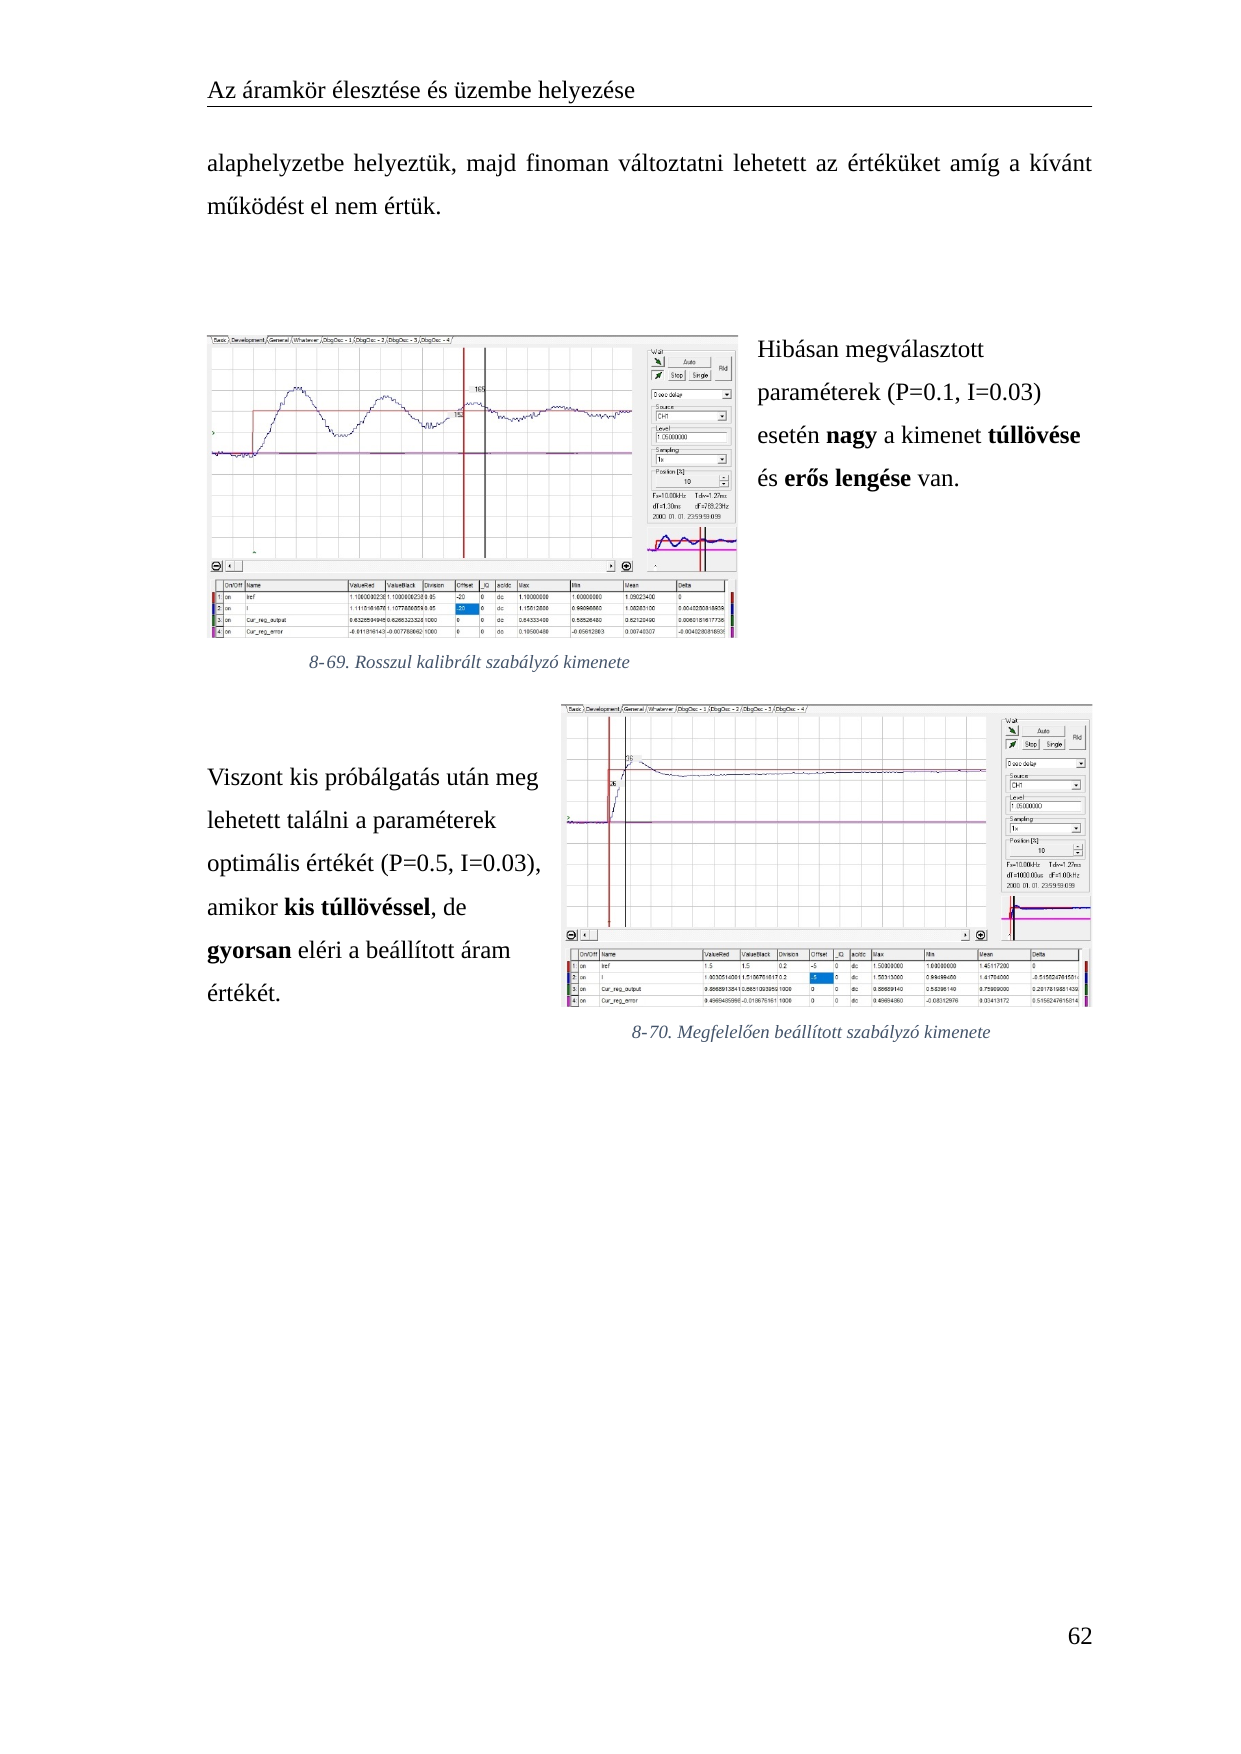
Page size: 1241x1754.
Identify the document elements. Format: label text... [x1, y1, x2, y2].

picture [206, 335, 739, 638]
text Hibásan megválasztott paraméterek (P=0.1, I=0.03) esetén nagy a kimenet túllövése és erős lengése van. [207, 334, 1092, 492]
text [207, 148, 1092, 219]
picture [561, 704, 1093, 1007]
text Viszont kis próbálgatás után meg lehetett találni a paraméterek optimális értékét (P=0.5, I=0.03), amikor kis túllövéssel, de gyorsan eléri a beállított áram értékét. [207, 762, 561, 1007]
